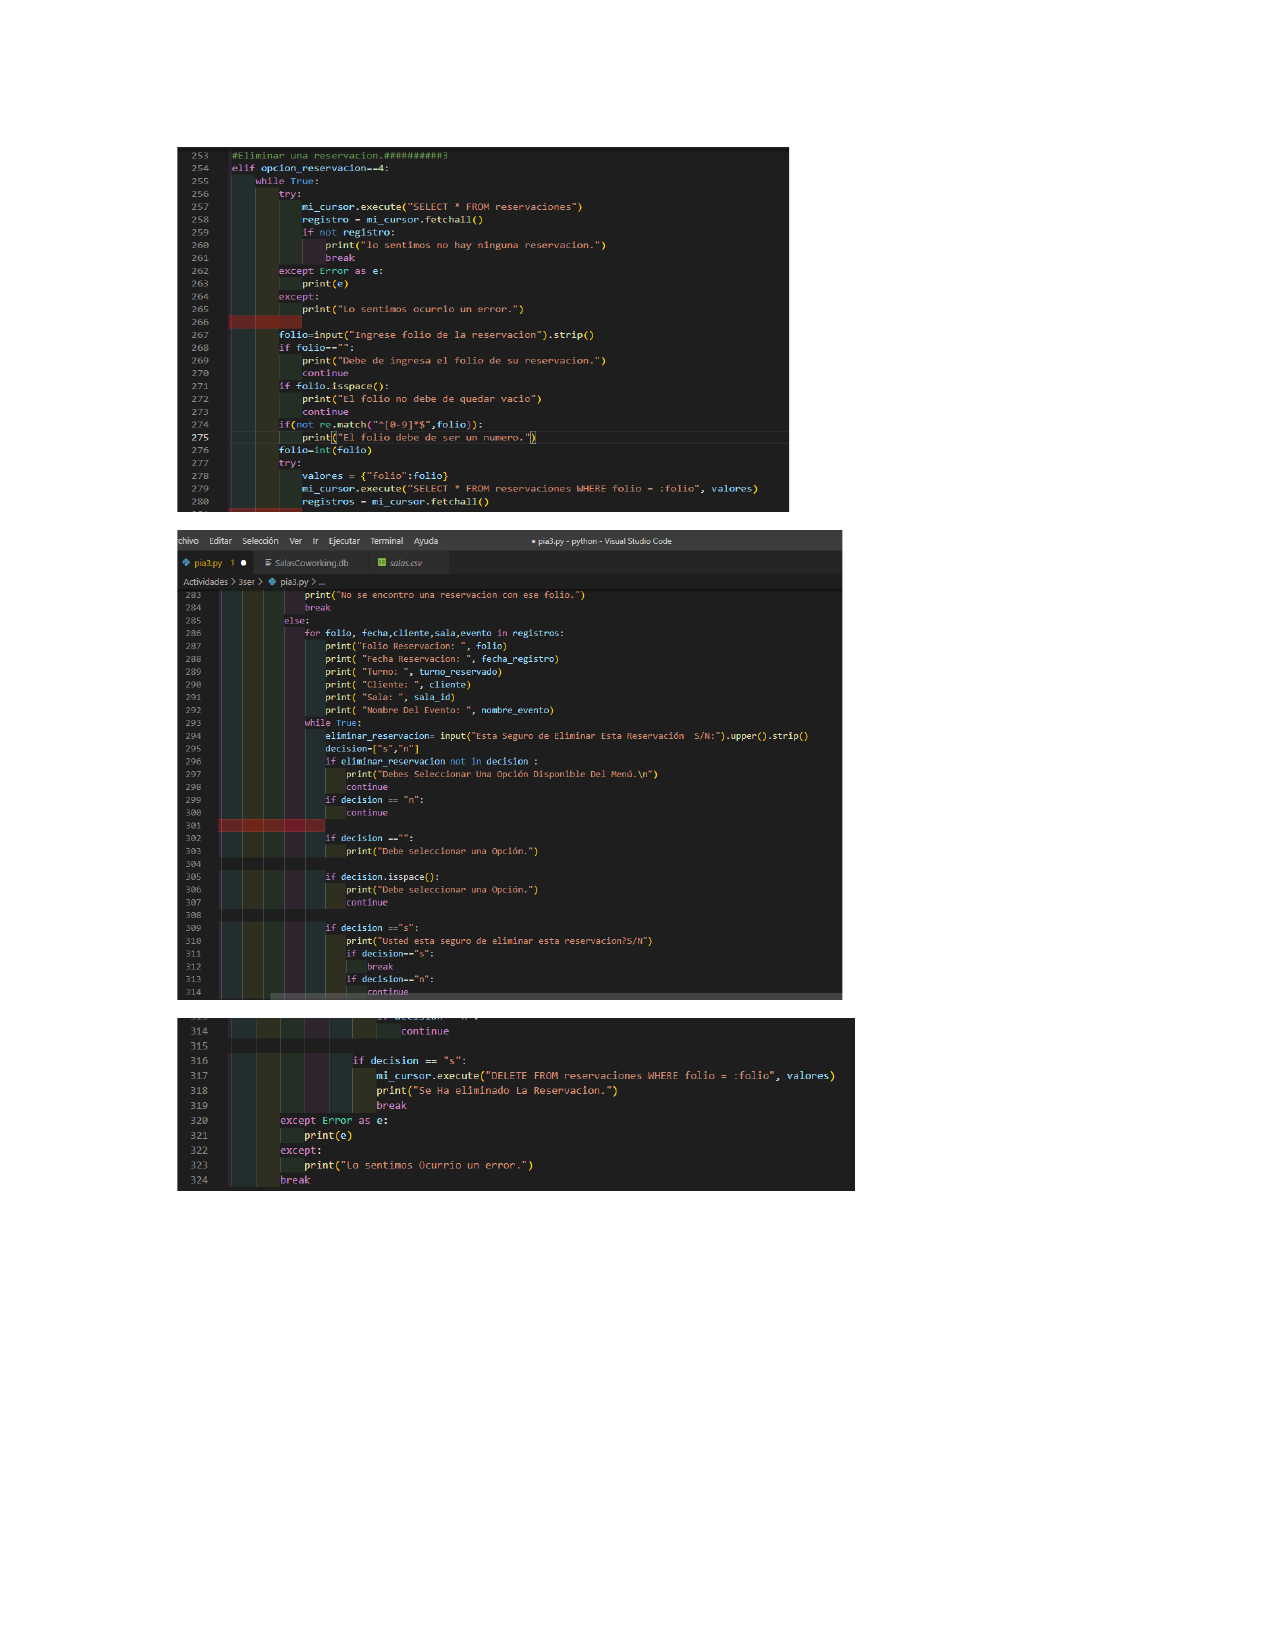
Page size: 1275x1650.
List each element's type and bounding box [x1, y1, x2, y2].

picture [177, 147, 790, 512]
picture [177, 530, 843, 1000]
picture [177, 1018, 855, 1191]
